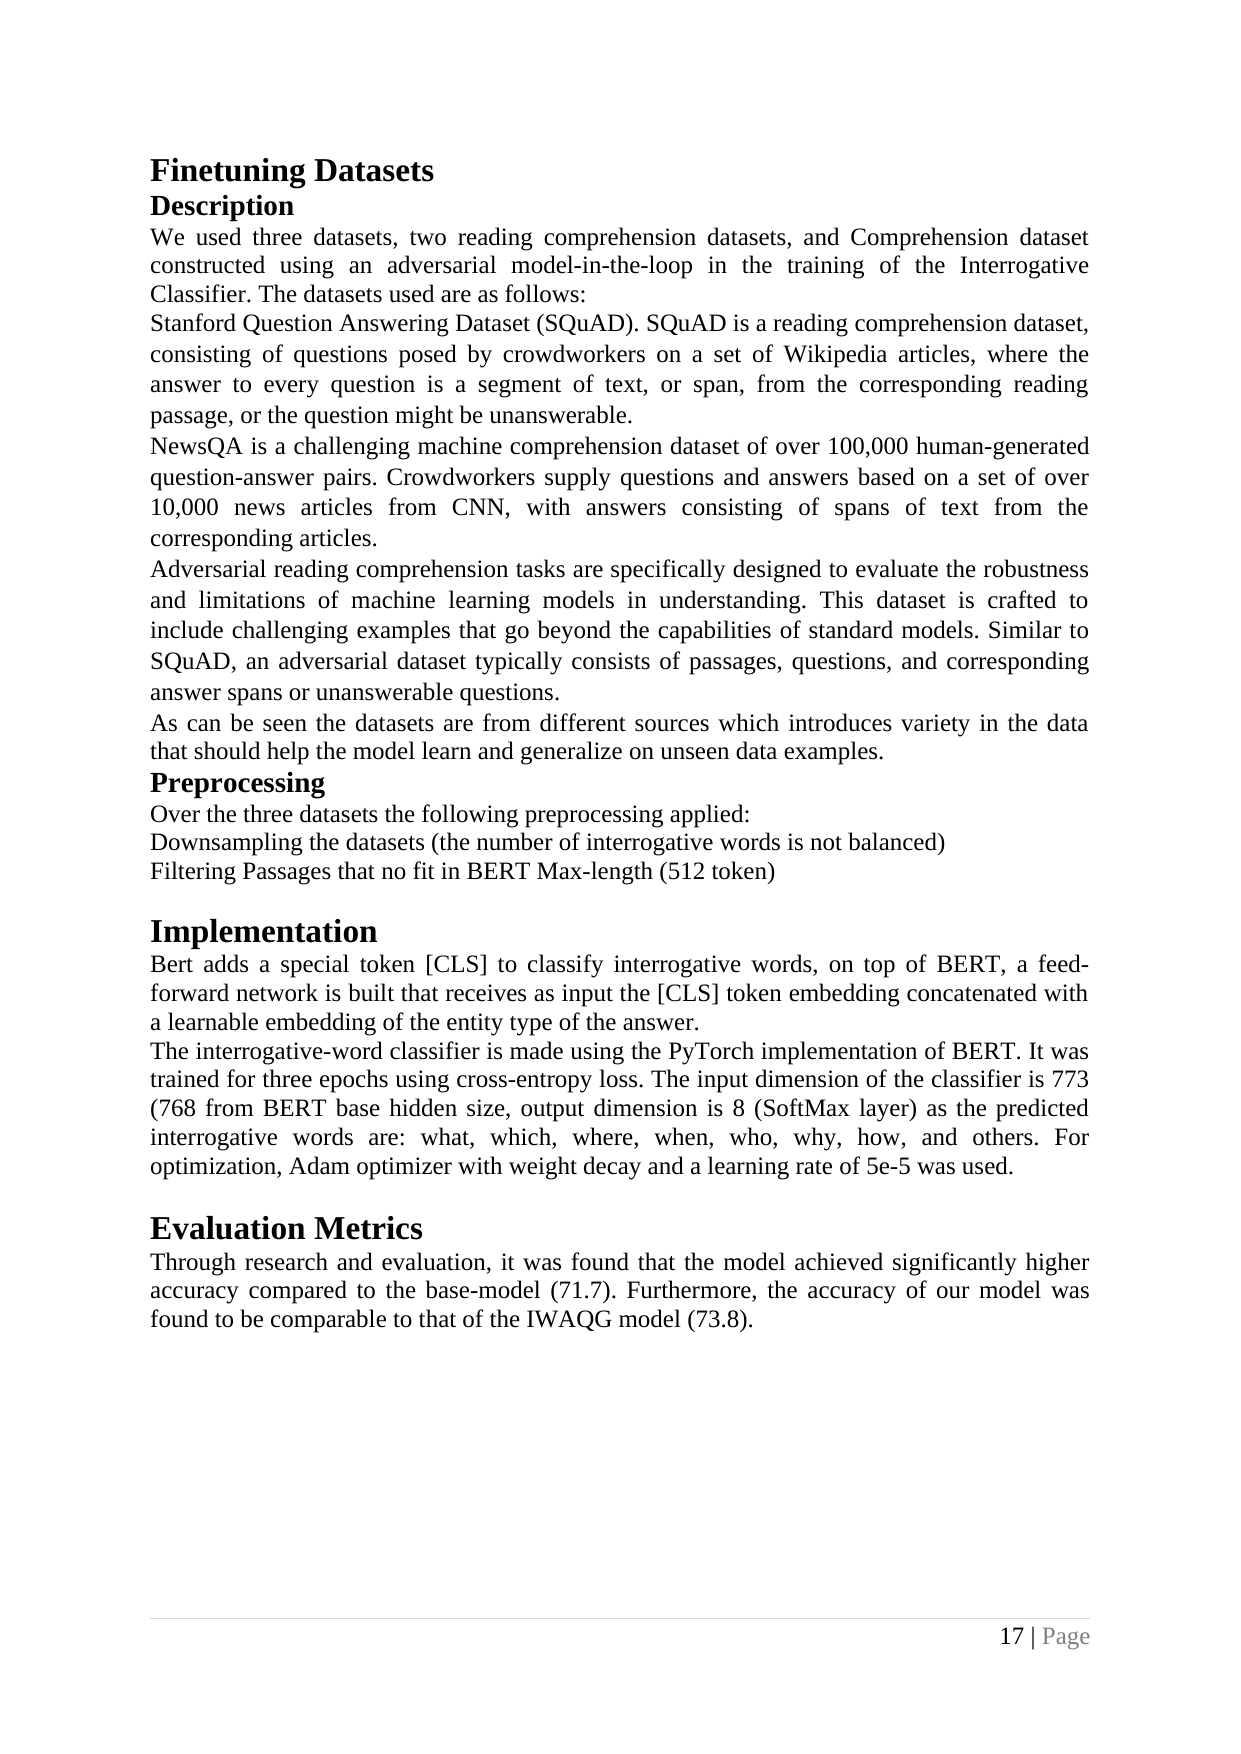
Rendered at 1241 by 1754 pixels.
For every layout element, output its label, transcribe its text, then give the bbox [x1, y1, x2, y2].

text Over the three datasets the following preprocessing applied: [150, 799, 1090, 827]
text Preprocessing [150, 765, 1090, 799]
text Finetuning Datasets [150, 150, 1090, 188]
text Implementation [150, 911, 1090, 949]
text We used three datasets, two reading comprehension datasets, and Comprehension dataset constructed using an adversarial model-in-the-loop in the training of the Interrogative Classifier. The datasets used are as follows: [150, 222, 1090, 308]
text Stanford Question Answering Dataset (SQuAD). SQuAD is a reading comprehension dataset, consisting of questions posed by crowdworkers on a set of Wikipedia articles, where the answer to every question is a segment of text, or span, from the corresponding reading passage, or the question might be unanswerable. [150, 308, 1090, 429]
text Bert adds a special token [CLS] to classify interrogative words, on top of BERT, a feed-forward network is built that receives as input the [CLS] token embedding concatenated with a learnable embedding of the entity type of the answer. [150, 949, 1090, 1036]
text The interrogative-word classifier is made using the PyTorch implementation of BERT. It was trained for three epochs using cross-entropy loss. The input dimension of the classifier is 773 (768 from BERT base hidden size, output dimension is 8 (SoftMax layer) as the predicted interrogative words are: what, which, where, when, who, why, how, and others. For optimization, Adam optimizer with weight decay and a learning rate of 5e-5 was used. [150, 1036, 1090, 1179]
text Filtering Passages that no fit in BERT Max-length (512 token) [150, 856, 1090, 885]
text Downsampling the datasets (the number of interrogative words is not balanced) [150, 827, 1090, 856]
text NewsQA is a challenging machine comprehension dataset of over 100,000 human-generated question-answer pairs. Crowdworkers supply questions and answers based on a set of over 10,000 news articles from CNN, with answers consisting of spans of text from the corresponding articles. [150, 431, 1090, 552]
text Adversarial reading comprehension tasks are specifically designed to evaluate the robustness and limitations of machine learning models in understanding. This dataset is crafted to include challenging examples that go beyond the capabilities of standard models. Similar to SQuAD, an adversarial dataset typically consists of passages, questions, and corresponding answer spans or unanswerable questions. [150, 554, 1090, 706]
text Through research and evaluation, it was found that the model achieved significantly higher accuracy compared to the base-model (71.7). Furthermore, the accuracy of our model was found to be comparable to that of the IWAQG model (73.8). [150, 1247, 1090, 1333]
text Description [150, 188, 1090, 222]
text Evaluation Metrics [150, 1208, 1090, 1247]
text As can be seen the datasets are from different sources which introduces variety in the data that should help the model learn and generalize on unseen data examples. [150, 708, 1090, 765]
